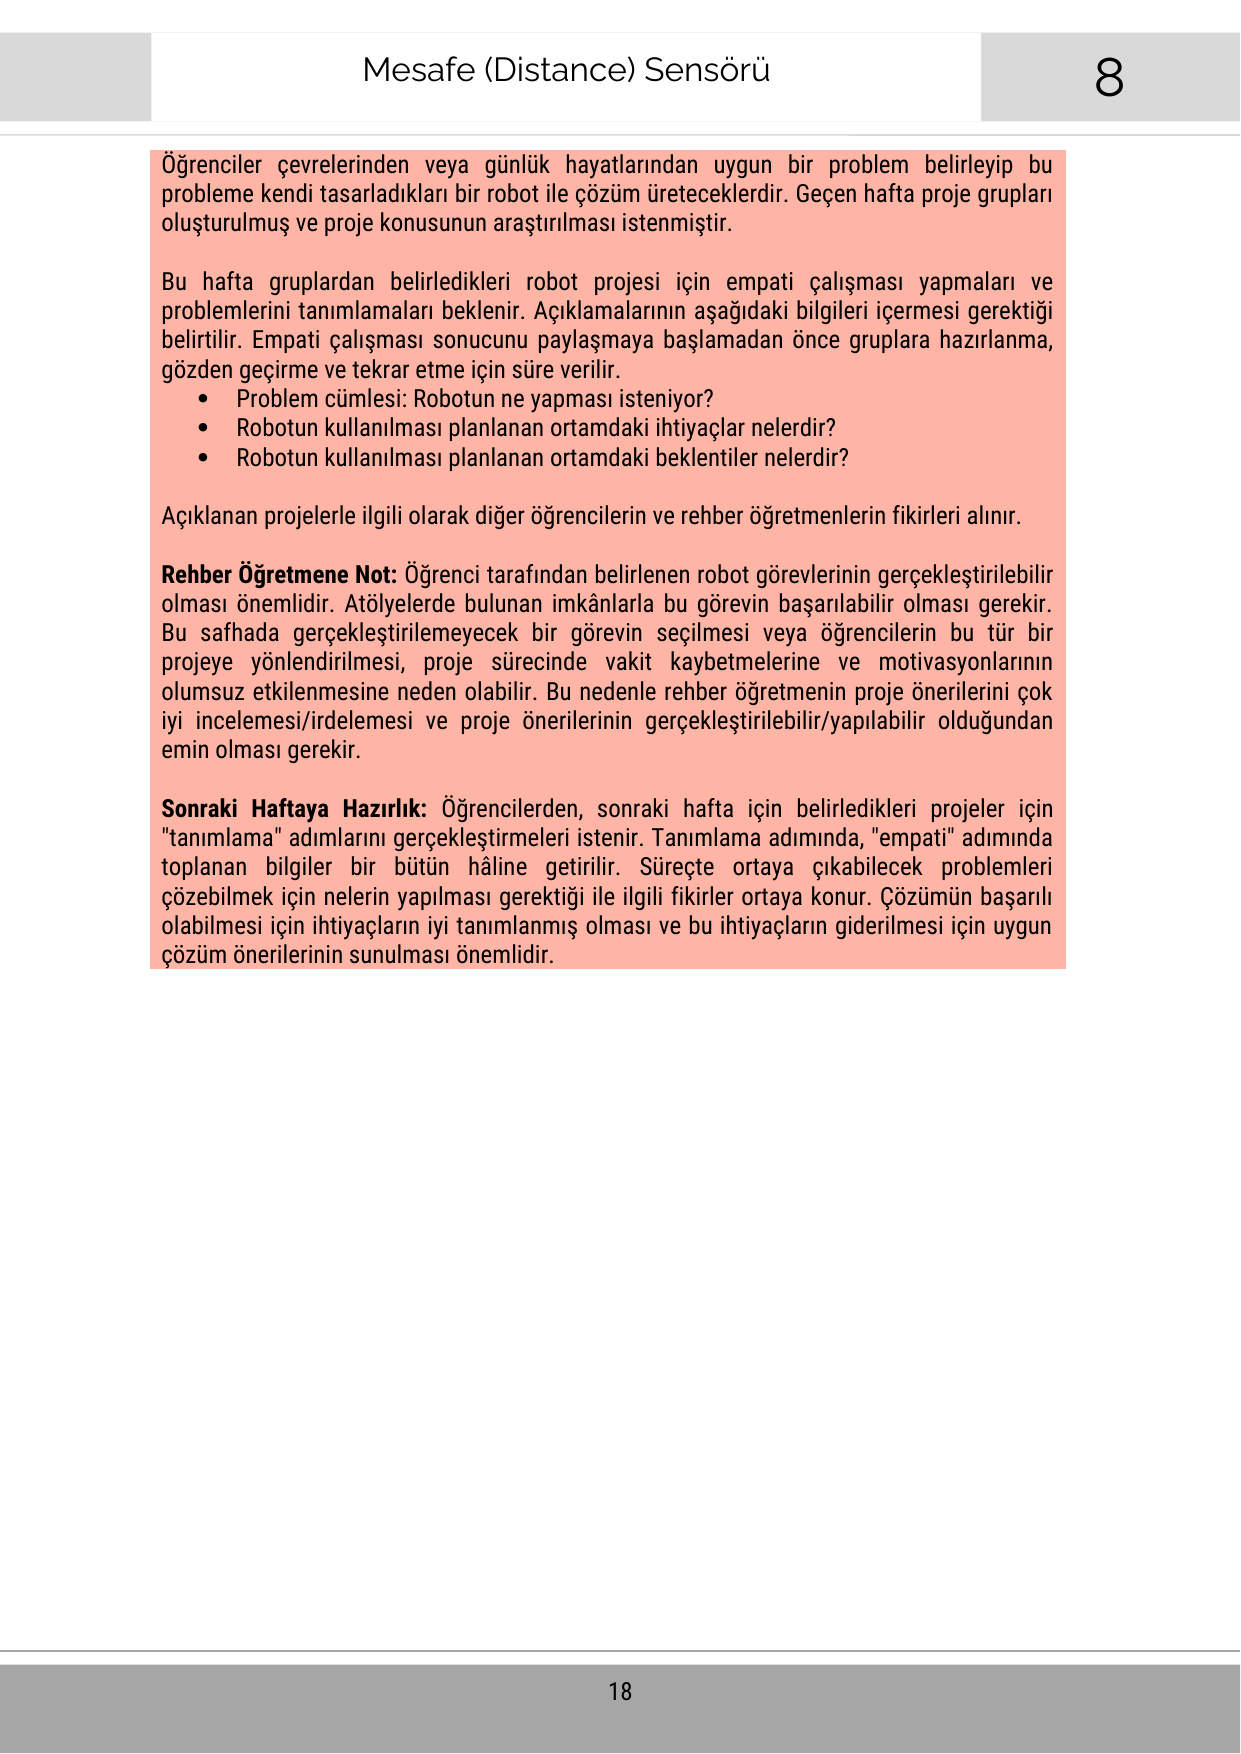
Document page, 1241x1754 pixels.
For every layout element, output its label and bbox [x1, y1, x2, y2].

table_cell [150, 150, 1066, 969]
